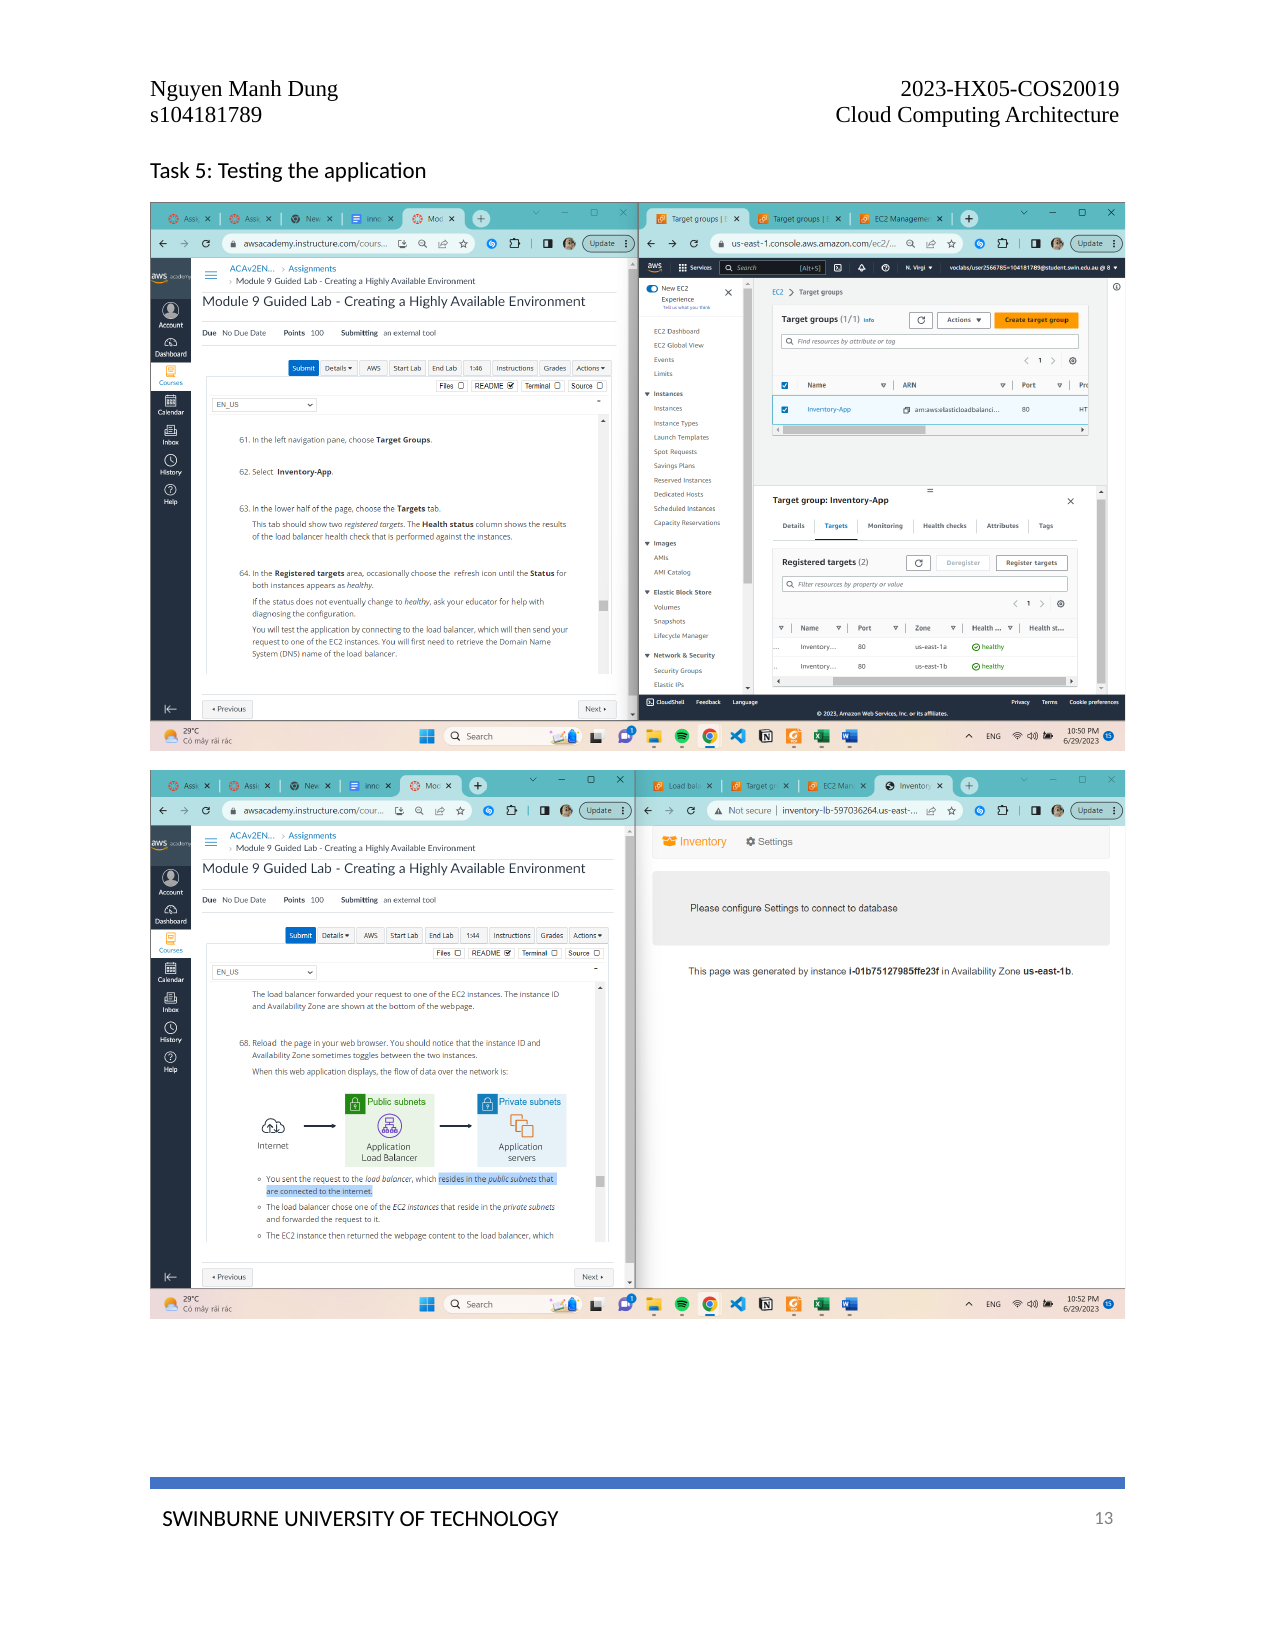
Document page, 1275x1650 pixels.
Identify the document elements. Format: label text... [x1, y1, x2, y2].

picture [150, 202, 1125, 751]
picture [150, 770, 1125, 1319]
text Task 5: Testing the application [150, 156, 1125, 184]
